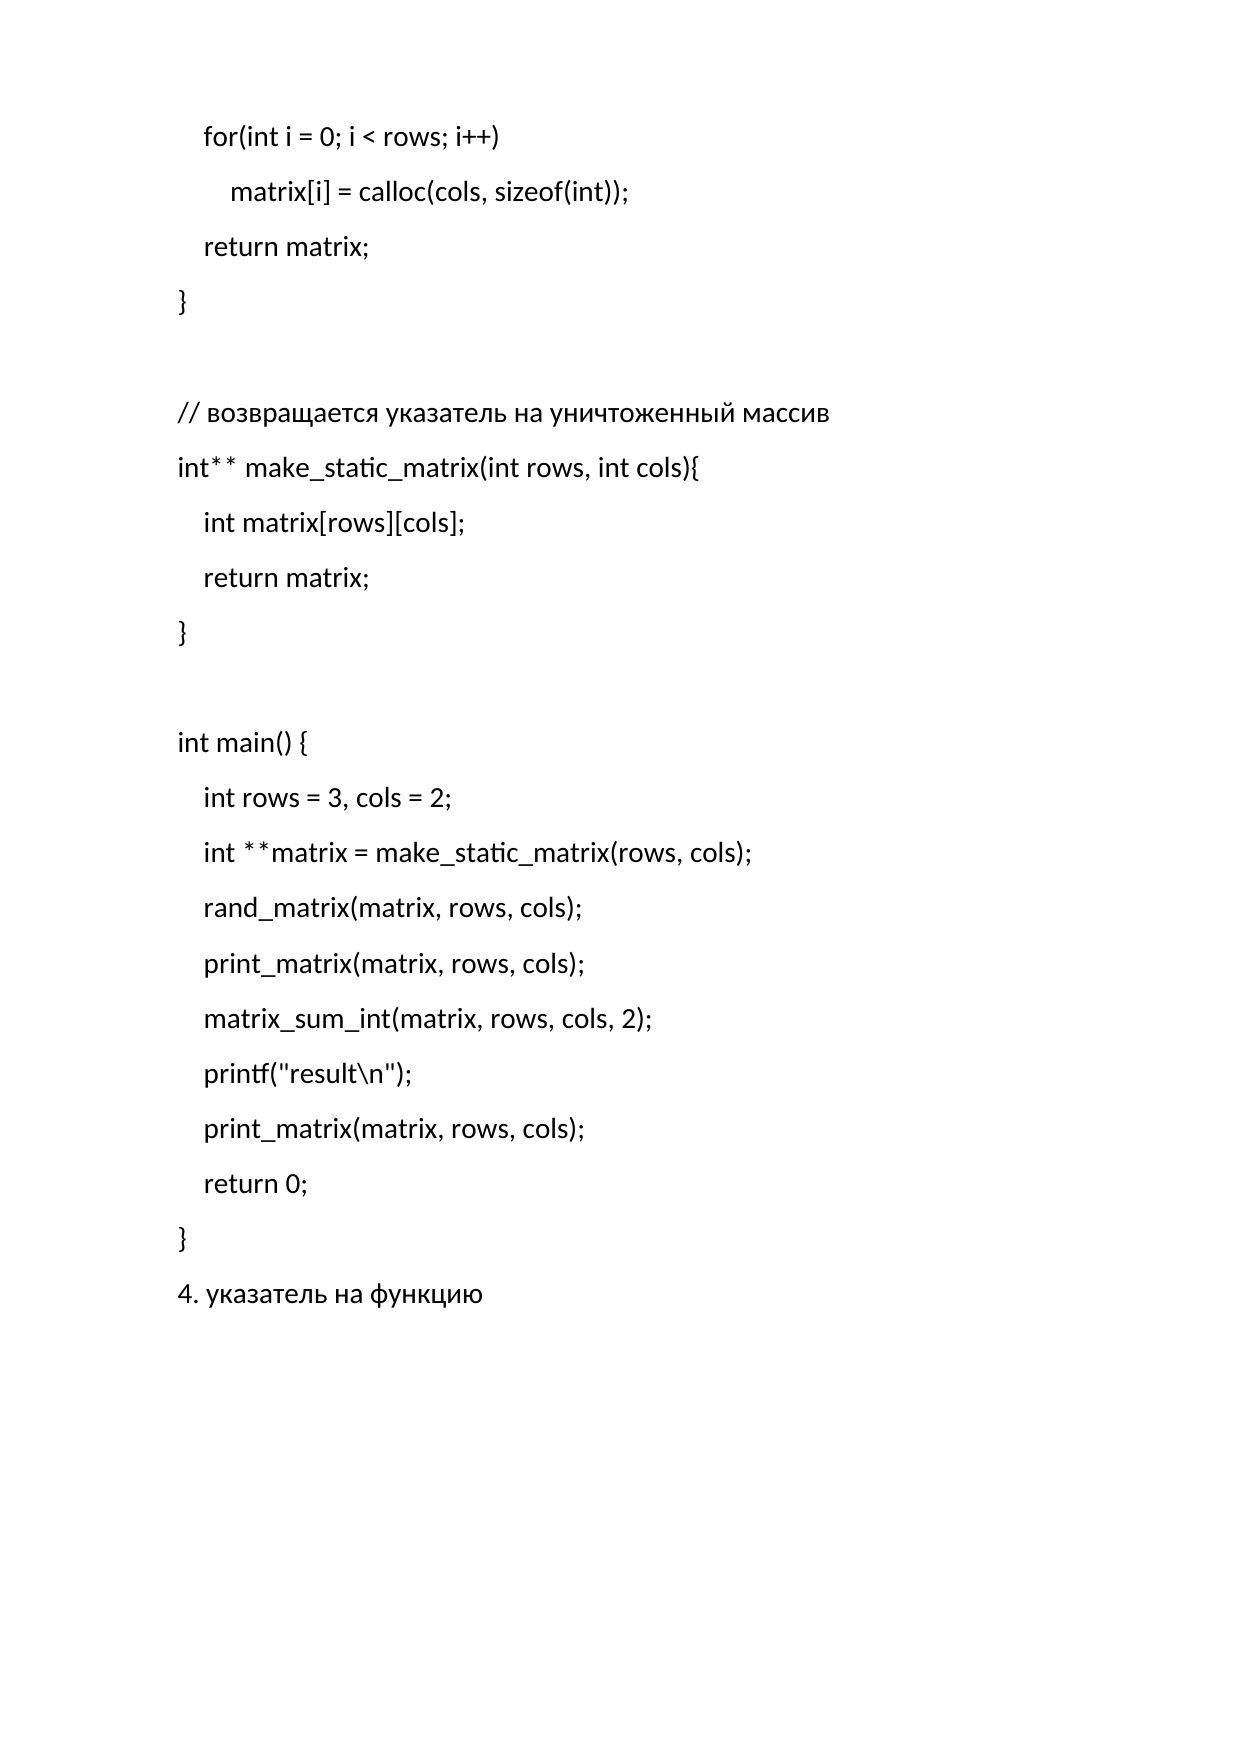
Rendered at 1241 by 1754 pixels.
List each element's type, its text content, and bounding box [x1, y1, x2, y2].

text rand_matrix(matrix, rows, cols); [177, 889, 1152, 925]
text print_matrix(matrix, rows, cols); [177, 945, 1152, 980]
text 4. указатель на функцию [177, 1275, 1152, 1311]
text int matrix[rows][cols]; [177, 504, 1152, 539]
text for(int i = 0; i < rows; i++) [177, 118, 1152, 154]
text printf("result\n"); [177, 1055, 1152, 1091]
text } [177, 614, 1152, 650]
text int **matrix = make_static_matrix(rows, cols); [177, 834, 1152, 870]
text } [177, 283, 1152, 319]
text } [177, 1220, 1152, 1256]
text matrix[i] = calloc(cols, sizeof(int)); [177, 173, 1152, 209]
text print_matrix(matrix, rows, cols); [177, 1110, 1152, 1146]
text return matrix; [177, 228, 1152, 264]
text return 0; [177, 1165, 1152, 1201]
text int** make_static_matrix(int rows, int cols){ [177, 449, 1152, 484]
text int main() { [177, 724, 1152, 760]
text return matrix; [177, 559, 1152, 594]
text matrix_sum_int(matrix, rows, cols, 2); [177, 1000, 1152, 1035]
text // возвращается указатель на уничтоженный массив [177, 394, 1152, 429]
text int rows = 3, cols = 2; [177, 779, 1152, 815]
